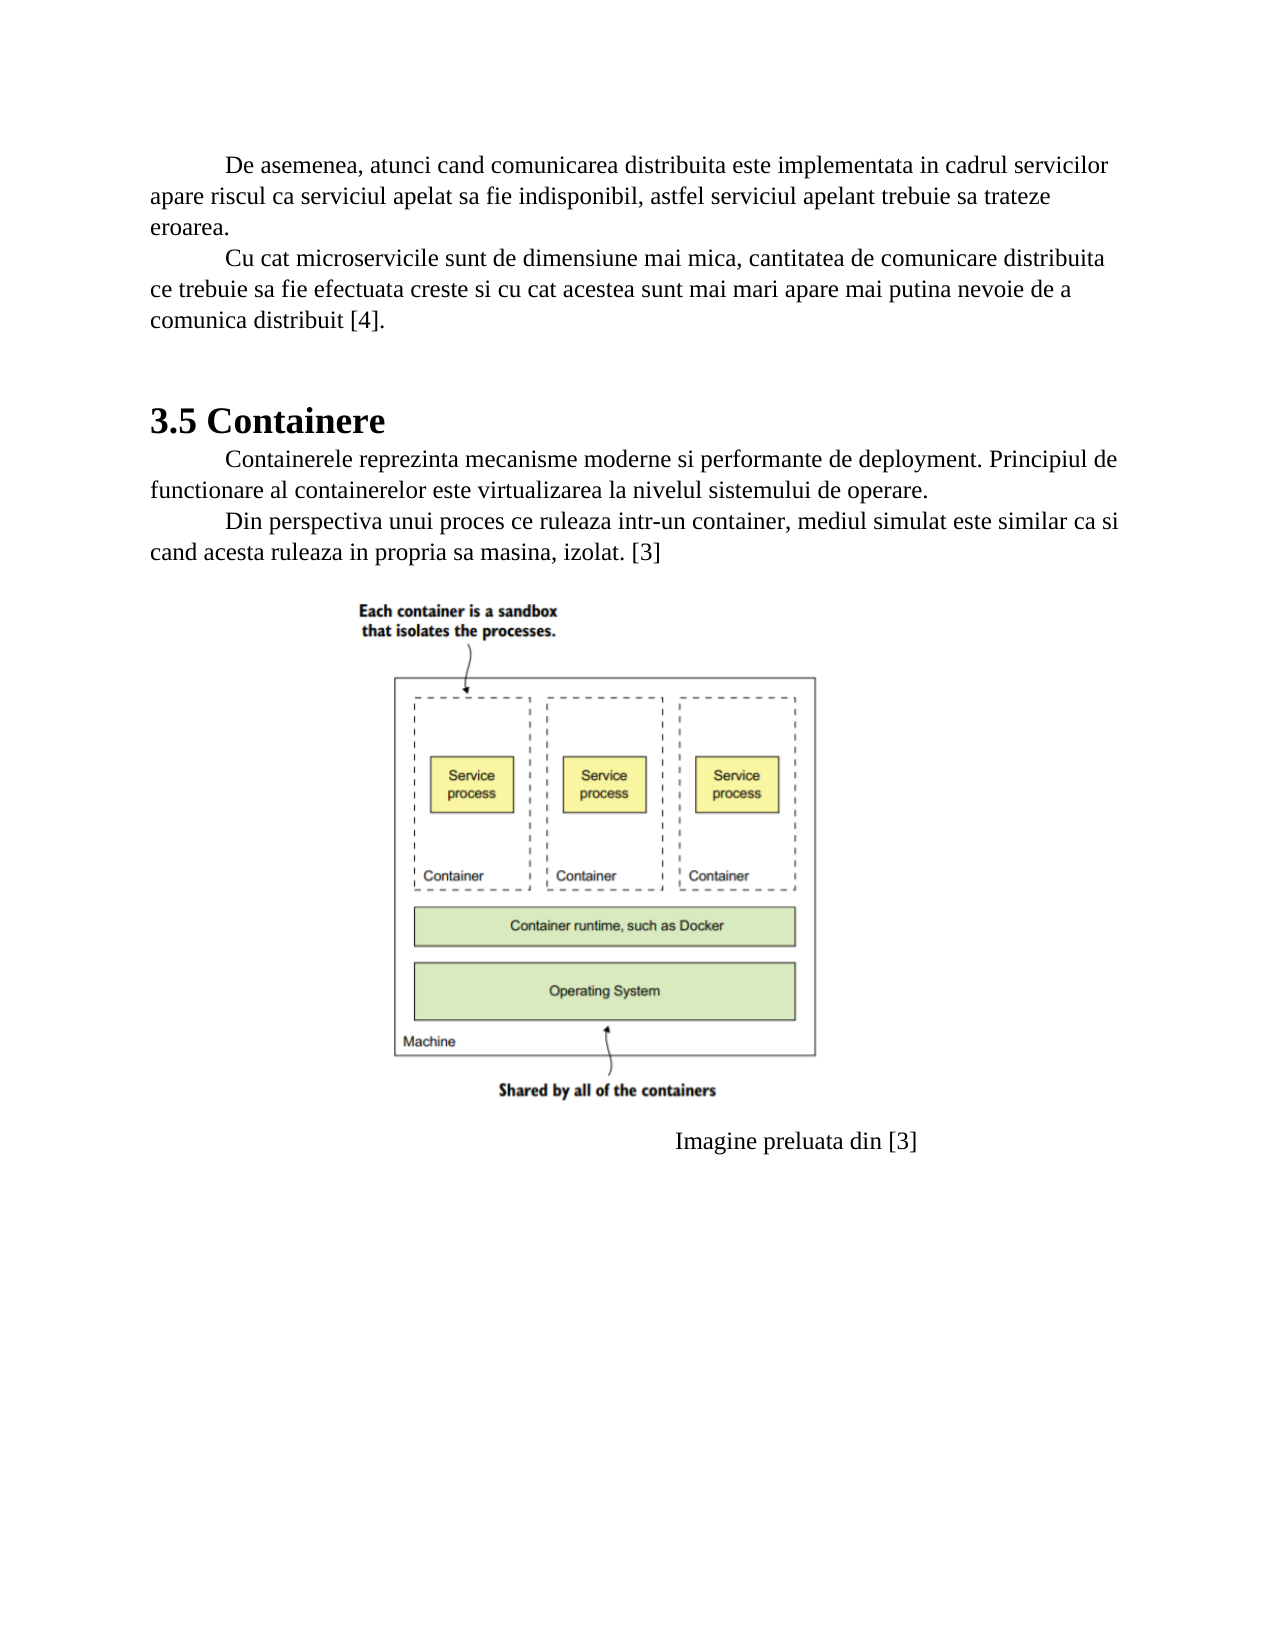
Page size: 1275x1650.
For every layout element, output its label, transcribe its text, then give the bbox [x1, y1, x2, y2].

text 3.5 Containere Containerele reprezinta mecanisme moderne si performante de deployment. Principiul de functionare al containerelor este virtualizarea la nivelul sistemului de operare. Din perspectiva unui proces ce ruleaza intr-un container, mediul simulat este similar ca si cand acesta ruleaza in propria sa masina, izolat. [3] [150, 399, 1125, 596]
text De asemenea, atunci cand comunicarea distribuita este implementata in cadrul servicilor apare riscul ca serviciul apelat sa fie indisponibil, astfel serviciul apelant trebuie sa trateze eroarea. [150, 150, 1125, 241]
text Cu cat microservicile sunt de dimensiune mai mica, cantitatea de comunicare distribuita ce trebuie sa fie efectuata creste si cu cat acestea sunt mai mari apare mai putina nevoie de a comunica distribuit [4]. [150, 243, 1125, 334]
picture [354, 597, 846, 1106]
